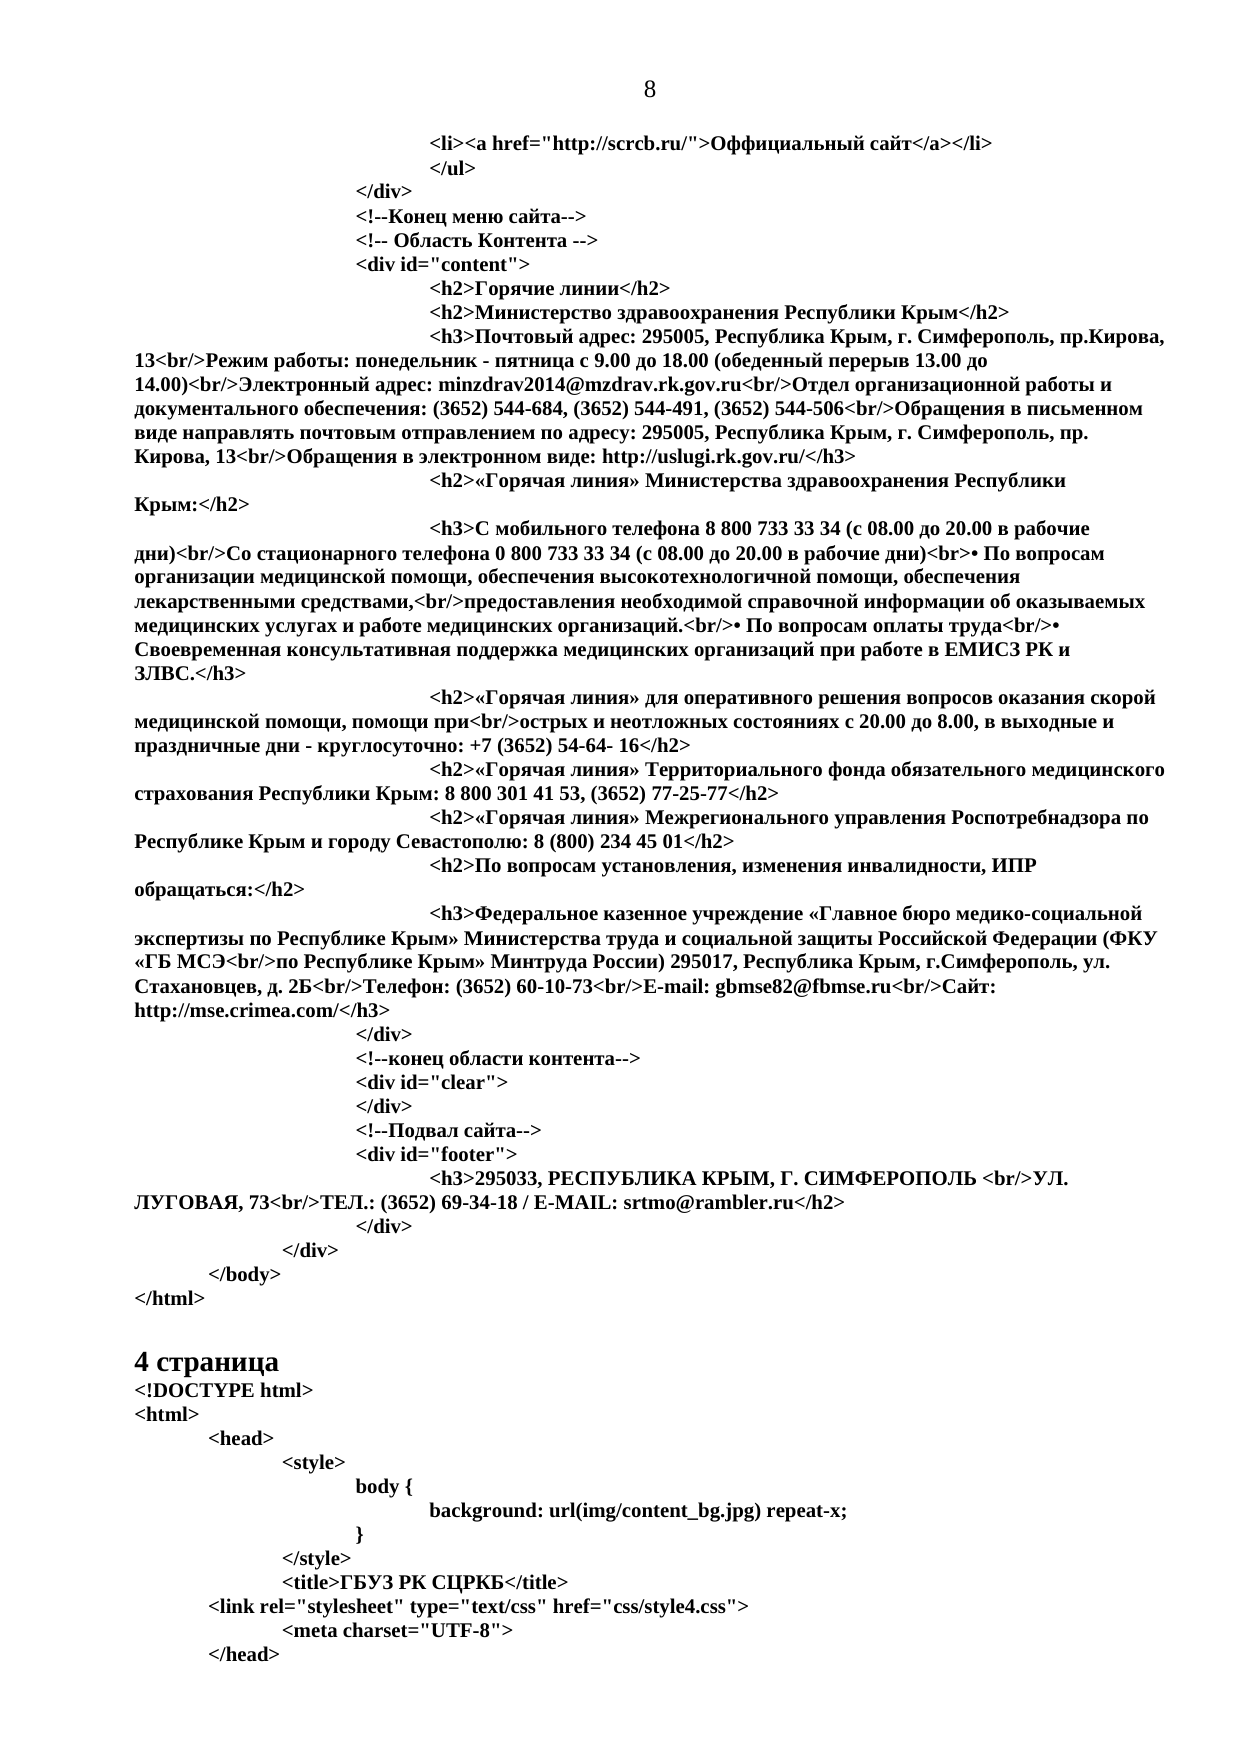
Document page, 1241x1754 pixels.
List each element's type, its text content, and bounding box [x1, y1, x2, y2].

text </ul> [134, 155, 1165, 179]
text body { [134, 1474, 1165, 1498]
text <head> [134, 1426, 1165, 1450]
text <h2>«Горячая линия» Межрегионального управления Роспотребнадзора по Республике Крым и городу Севастополю: 8 (800) 234 45 01</h2> [134, 805, 1165, 853]
text <h2>«Горячая линия» для оперативного решения вопросов оказания скорой медицинской помощи, помощи при<br/>острых и неотложных состояниях с 20.00 до 8.00, в выходные и праздничные дни - круглосуточно: +7 (3652) 54-64- 16</h2> [134, 685, 1165, 757]
text <div id="footer"> [134, 1142, 1165, 1166]
text <meta charset="UTF-8"> [134, 1618, 1165, 1642]
text <h2>«Горячая линия» Территориального фонда обязательного медицинского страхования Республики Крым: 8 800 301 41 53, (3652) 77-25-77</h2> [134, 757, 1165, 805]
text <!-- Область Контента --> [134, 228, 1165, 252]
text </div> [134, 179, 1165, 203]
text <h2>По вопросам установления, изменения инвалидности, ИПР обращаться:</h2> [134, 853, 1165, 901]
text <h3>Федеральное казенное учреждение «Главное бюро медико-социальной экспертизы по Республике Крым» Министерства труда и социальной защиты Российской Федерации (ФКУ «ГБ МСЭ<br/>по Республике Крым» Минтруда России) 295017, Республика Крым, г.Симферополь, ул. Стахановцев, д. 2Б<br/>Телефон: (3652) 60-10-73<br/>E-mail: gbmse82@fbmse.ru<br/>Сайт: http://mse.crimea.com/</h3> [134, 901, 1165, 1022]
text <h3>С мобильного телефона 8 800 733 33 34 (с 08.00 до 20.00 в рабочие дни)<br/>Со стационарного телефона 0 800 733 33 34 (с 08.00 до 20.00 в рабочие дни)<br>• По вопросам организации медицинской помощи, обеспечения высокотехнологичной помощи, обеспечения лекарственными средствами,<br/>предоставления необходимой справочной информации об оказываемых медицинских услугах и работе медицинских организаций.<br/>• По вопросам оплаты труда<br/>• Своевременная консультативная поддержка медицинских организаций при работе в ЕМИСЗ РК и ЗЛВС.</h3> [134, 516, 1165, 685]
text <h3>Почтовый адрес: 295005, Республика Крым, г. Симферополь, пр.Кирова, 13<br/>Режим работы: понедельник - пятница с 9.00 до 18.00 (обеденный перерыв 13.00 до 14.00)<br/>Электронный адрес: minzdrav2014@mzdrav.rk.gov.ru<br/>Отдел организационной работы и документального обеспечения: (3652) 544-684, (3652) 544-491, (3652) 544-506<br/>Обращения в письменном виде направлять почтовым отправлением по адресу: 295005, Республика Крым, г. Симферополь, пр. Кирова, 13<br/>Обращения в электронном виде: http://uslugi.rk.gov.ru/</h3> [134, 324, 1165, 468]
text 4 страница [134, 1344, 1165, 1377]
text background: url(img/content_bg.jpg) repeat-x; [134, 1498, 1165, 1522]
text </style> [134, 1546, 1165, 1570]
text <!DOCTYPE html> [134, 1377, 1165, 1402]
text </div> [134, 1022, 1165, 1046]
text <div id="clear"> [134, 1070, 1165, 1094]
text </div> [134, 1214, 1165, 1238]
text </head> [134, 1642, 1165, 1666]
text <!--Подвал сайта--> [134, 1118, 1165, 1142]
text </div> [134, 1238, 1165, 1262]
text <h2>Министерство здравоохранения Республики Крым</h2> [134, 300, 1165, 324]
text <h2>Горячие линии</h2> [134, 276, 1165, 300]
text <!--конец области контента--> [134, 1046, 1165, 1070]
text <link rel="stylesheet" type="text/css" href="css/style4.css"> [134, 1594, 1165, 1618]
text <html> [134, 1402, 1165, 1426]
text <!--Конец меню сайта--> [134, 203, 1165, 228]
text } [134, 1522, 1165, 1546]
text </div> [134, 1094, 1165, 1118]
text <li><a href="http://scrcb.ru/">Оффициальный сайт</a></li> [134, 131, 1165, 155]
text <div id="content"> [134, 252, 1165, 276]
text </html> [134, 1286, 1165, 1310]
text <style> [134, 1450, 1165, 1474]
text </body> [134, 1262, 1165, 1286]
text <h2>«Горячая линия» Министерства здравоохранения Республики Крым:</h2> [134, 468, 1165, 516]
text <h3>295033, РЕСПУБЛИКА КРЫМ, Г. СИМФЕРОПОЛЬ <br/>УЛ. ЛУГОВАЯ, 73<br/>ТЕЛ.: (3652) 69-34-18 / E-MAIL: srtmo@rambler.ru</h2> [134, 1166, 1165, 1214]
text <title>ГБУЗ РК СЦРКБ</title> [134, 1570, 1165, 1594]
